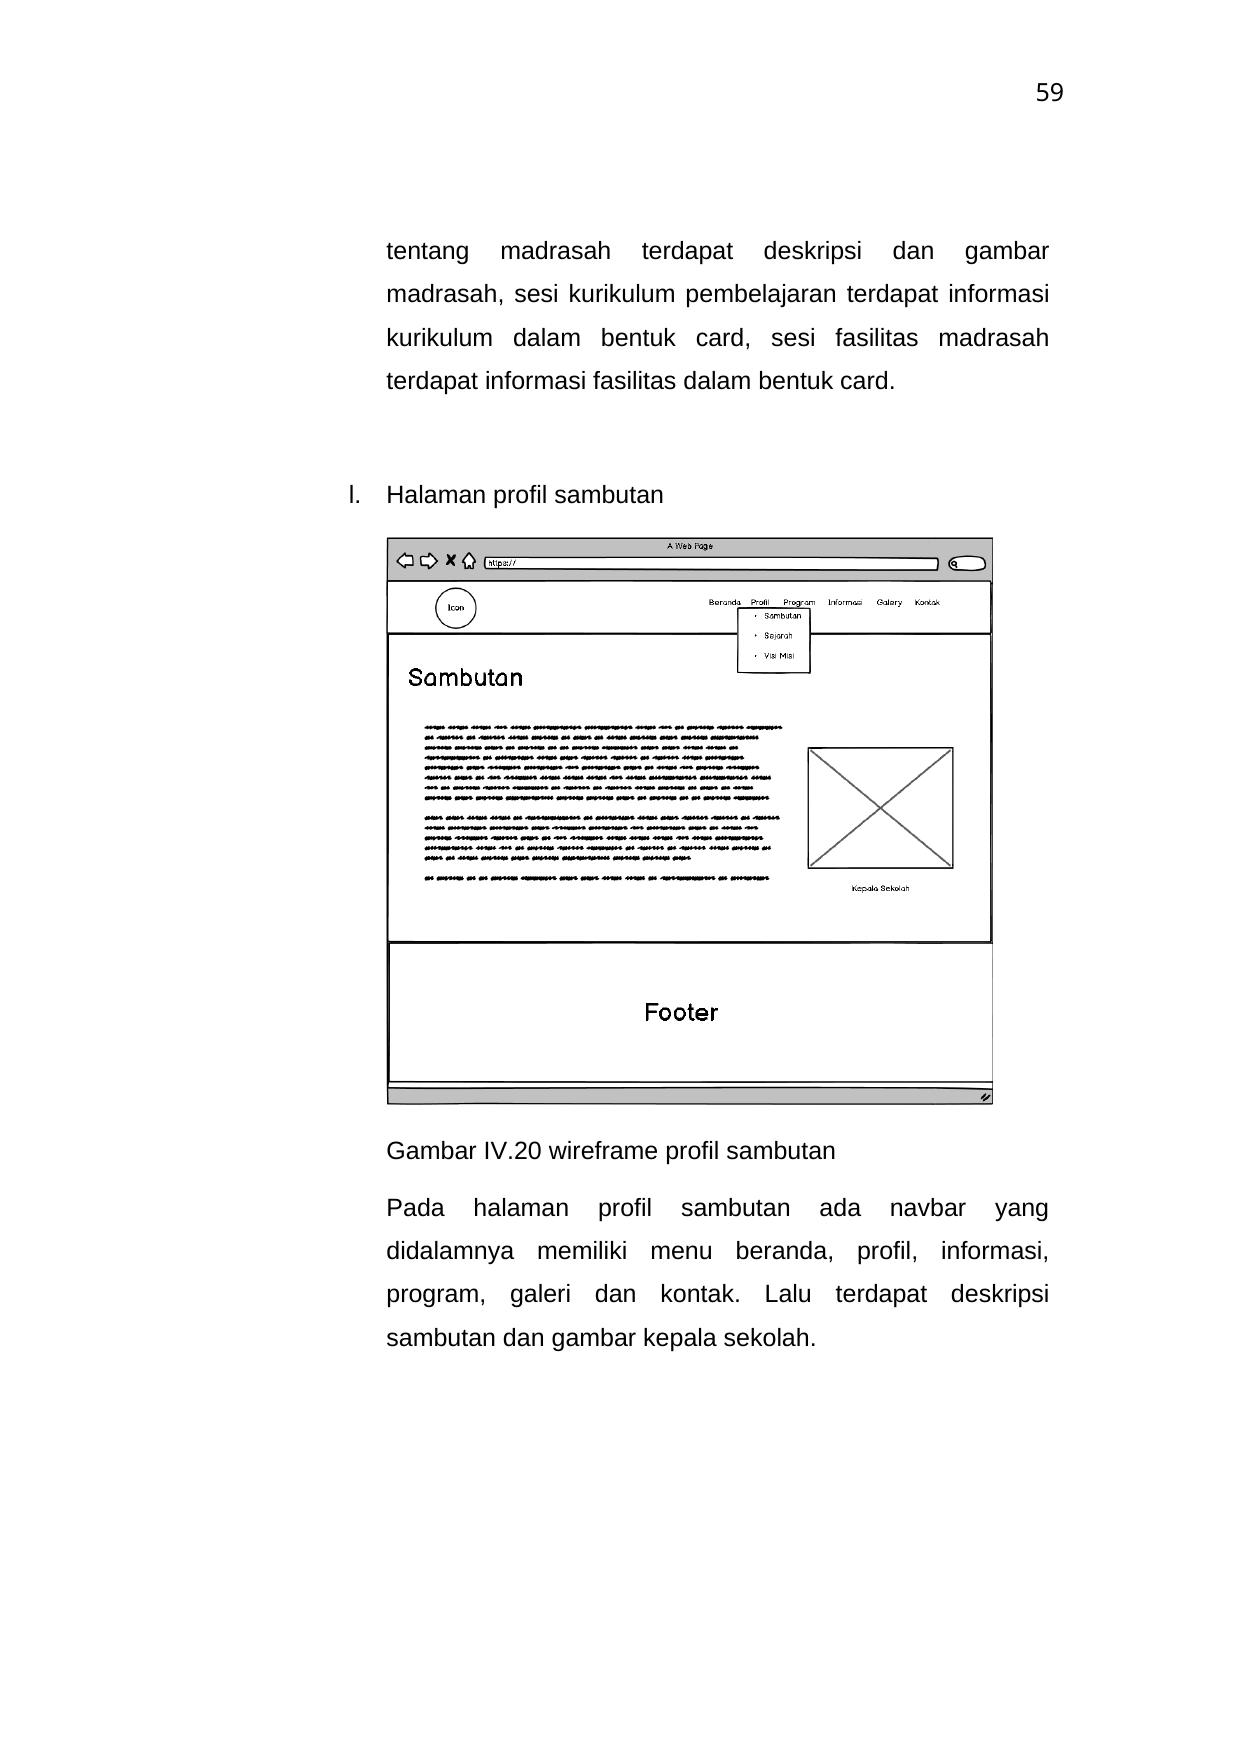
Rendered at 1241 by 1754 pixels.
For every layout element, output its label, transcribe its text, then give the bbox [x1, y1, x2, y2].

text Gambar IV.20 wireframe profil sambutan [386, 1136, 1050, 1164]
picture [386, 537, 993, 1105]
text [386, 236, 1050, 394]
text Pada halaman profil sambutan ada navbar yang didalamnya memiliki menu beranda, profil, informasi, program, galeri dan kontak. Lalu terdapat deskripsi sambutan dan gambar kepala sekolah. [386, 1193, 1050, 1351]
list Halaman profil sambutan [349, 480, 1050, 509]
